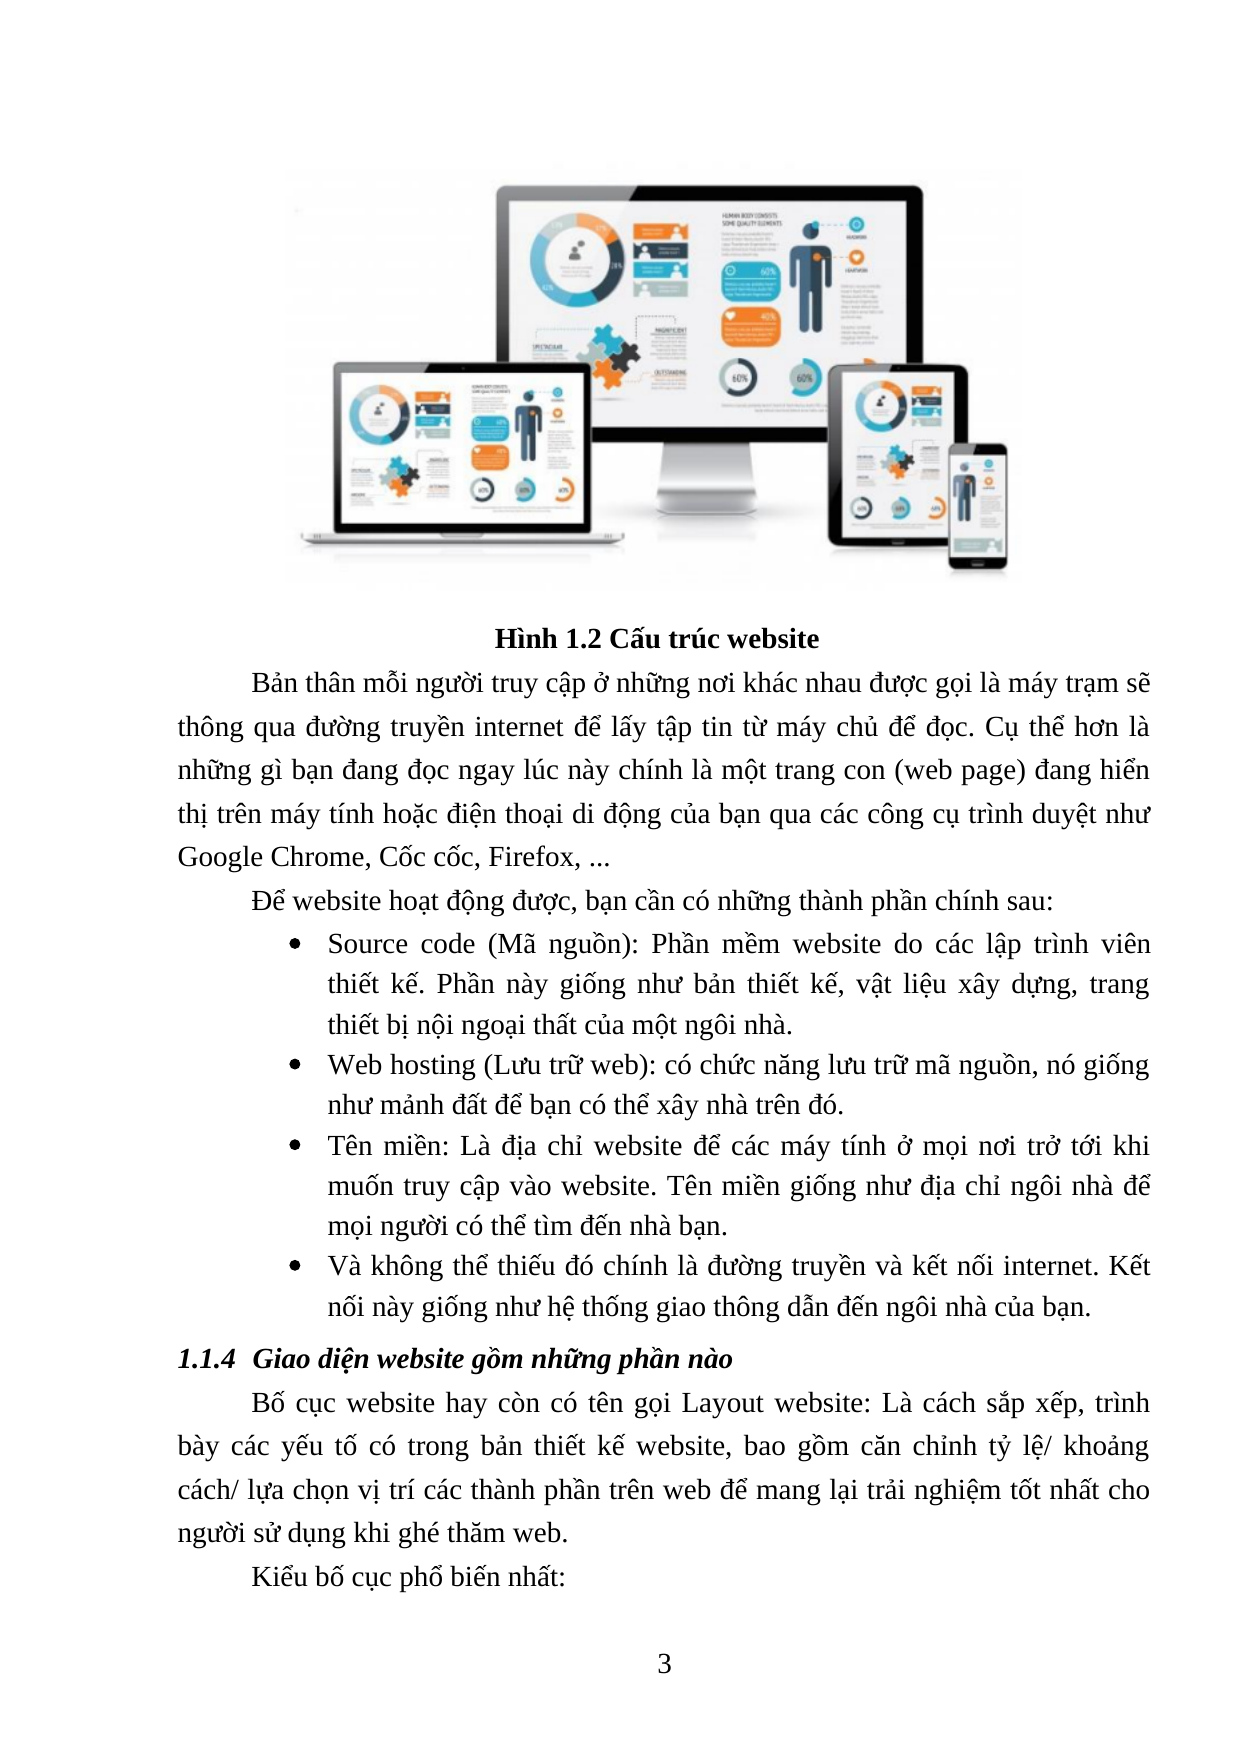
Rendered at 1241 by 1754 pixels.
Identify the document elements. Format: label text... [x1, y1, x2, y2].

text Bố cục website hay còn có tên gọi Layout website: Là cách sắp xếp, trình bày các yếu tố có trong bản thiết kế website, bao gồm căn chỉnh tỷ lệ/ khoảng cách/ lựa chọn vị trí các thành phần trên web để mang lại trải nghiệm tốt nhất cho người sử dụng khi ghé thăm web. [177, 1385, 1152, 1549]
text Kiểu bố cục phổ biến nhất: [177, 1559, 1152, 1593]
text Bản thân mỗi người truy cập ở những nơi khác nhau được gọi là máy trạm sẽ thông qua đường truyền internet để lấy tập tin từ máy chủ để đọc. Cụ thể hơn là những gì bạn đang đọc ngay lúc này chính là một trang con (web page) đang hiển thị trên máy tính hoặc điện thoại di động của bạn qua các công cụ trình duyệt như Google Chrome, Cốc cốc, Firefox, ... [177, 665, 1152, 873]
text Hình 1.2 Cấu trúc website [162, 622, 1152, 655]
list Source code (Mã nguồn): Phần mềm website do các lập trình viên thiết kế. Phần này giống như bản thiết kế, vật liệu xây dựng, trang thiết bị nội ngoại thất của một ngôi nhà. [290, 926, 1152, 1040]
picture [194, 118, 1135, 612]
list Tên miền: Là địa chỉ website để các máy tính ở mọi nơi trở tới khi muốn truy cập vào website. Tên miền giống như địa chỉ ngôi nhà để mọi người có thể tìm đến nhà bạn. [290, 1128, 1152, 1242]
list Và không thể thiếu đó chính là đường truyền và kết nối internet. Kết nối này giống như hệ thống giao thông dẫn đến ngôi nhà của bạn. [290, 1248, 1152, 1322]
list Giao diện website gồm những phần nào [177, 1341, 1152, 1375]
text Để website hoạt động được, bạn cần có những thành phần chính sau: [177, 883, 1152, 916]
list Web hosting (Lưu trữ web): có chức năng lưu trữ mã nguồn, nó giống như mảnh đất để bạn có thể xây nhà trên đó. [290, 1047, 1152, 1121]
